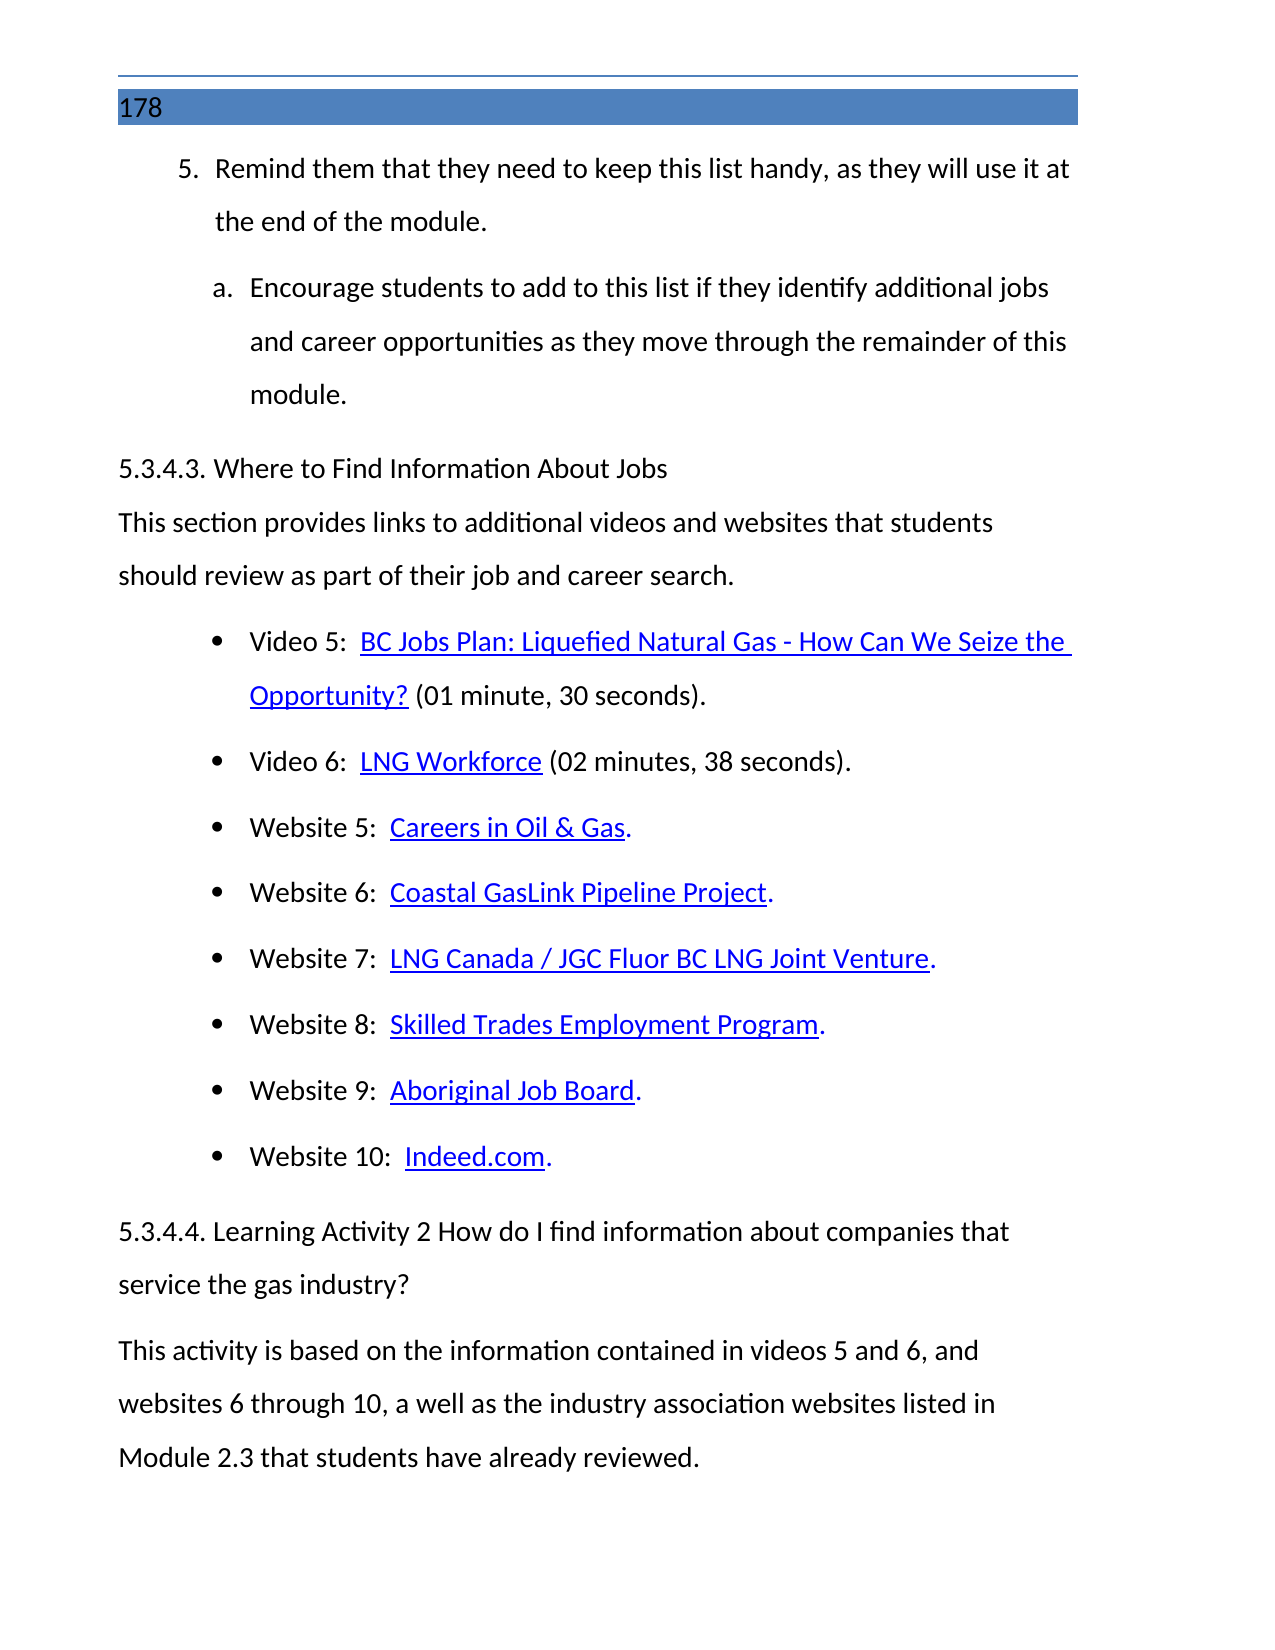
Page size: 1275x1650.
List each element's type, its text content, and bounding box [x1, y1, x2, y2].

list Video 6: LNG Workforce (02 minutes, 38 seconds). [212, 743, 1078, 778]
list Website 10: Indeed.com. [212, 1138, 1078, 1174]
list Video 5: BC Jobs Plan: Liquefied Natural Gas - How Can We Seize the Opportunity? (01 minute, 30 seconds). [212, 623, 1078, 712]
text This activity is based on the information contained in videos 5 and 6, and websites 6 through 10, a well as the industry association websites listed in Module 2.3 that students have already reviewed. [118, 1332, 1078, 1474]
list Website 9: Aboriginal Job Board. [212, 1072, 1078, 1108]
list Website 8: Skilled Trades Employment Program. [212, 1006, 1078, 1042]
subtitle 5.3.4.3. Where to Find Information About Jobs [118, 451, 1078, 486]
list Website 6: Coastal GasLink Pipeline Project. [212, 874, 1078, 910]
subtitle 5.3.4.4. Learning Activity 2 How do I find information about companies that service the gas industry? [118, 1213, 1078, 1302]
list Website 7: LNG Canada / JGC Fluor BC LNG Joint Venture. [212, 941, 1078, 976]
list Website 5: Careers in Oil & Gas. [212, 809, 1078, 844]
text This section provides links to additional videos and websites that students should review as part of their job and career search. [118, 504, 1078, 593]
list Remind them that they need to keep this list handy, as they will use it at the end of the module. [177, 150, 1078, 239]
list Encourage students to add to this list if they identify additional jobs and career opportunities as they move through the remainder of this module. [212, 269, 1078, 412]
